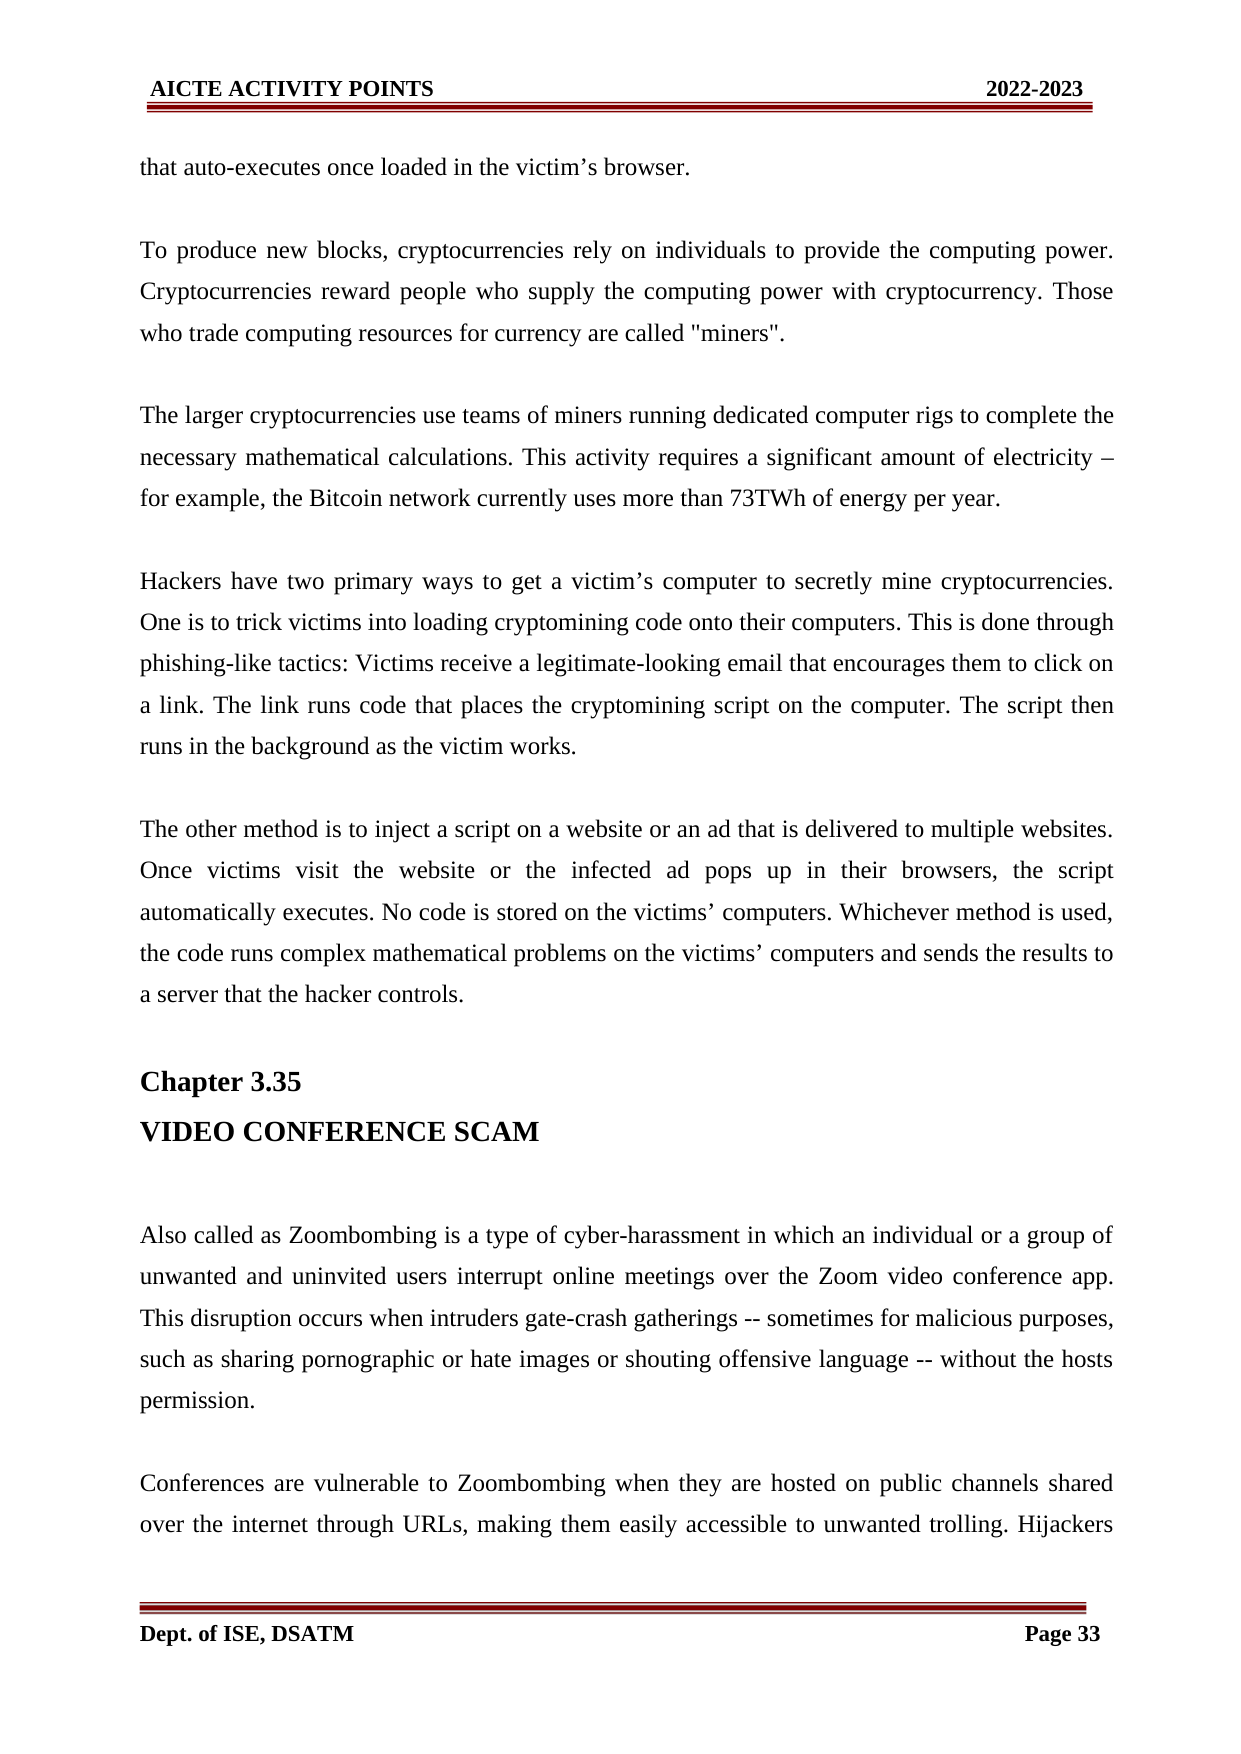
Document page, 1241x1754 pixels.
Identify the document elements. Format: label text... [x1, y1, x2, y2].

text Chapter 3.35 [139, 1064, 1117, 1097]
picture [139, 1602, 1087, 1616]
text VIDEO CONFERENCE SCAM [139, 1114, 1117, 1147]
